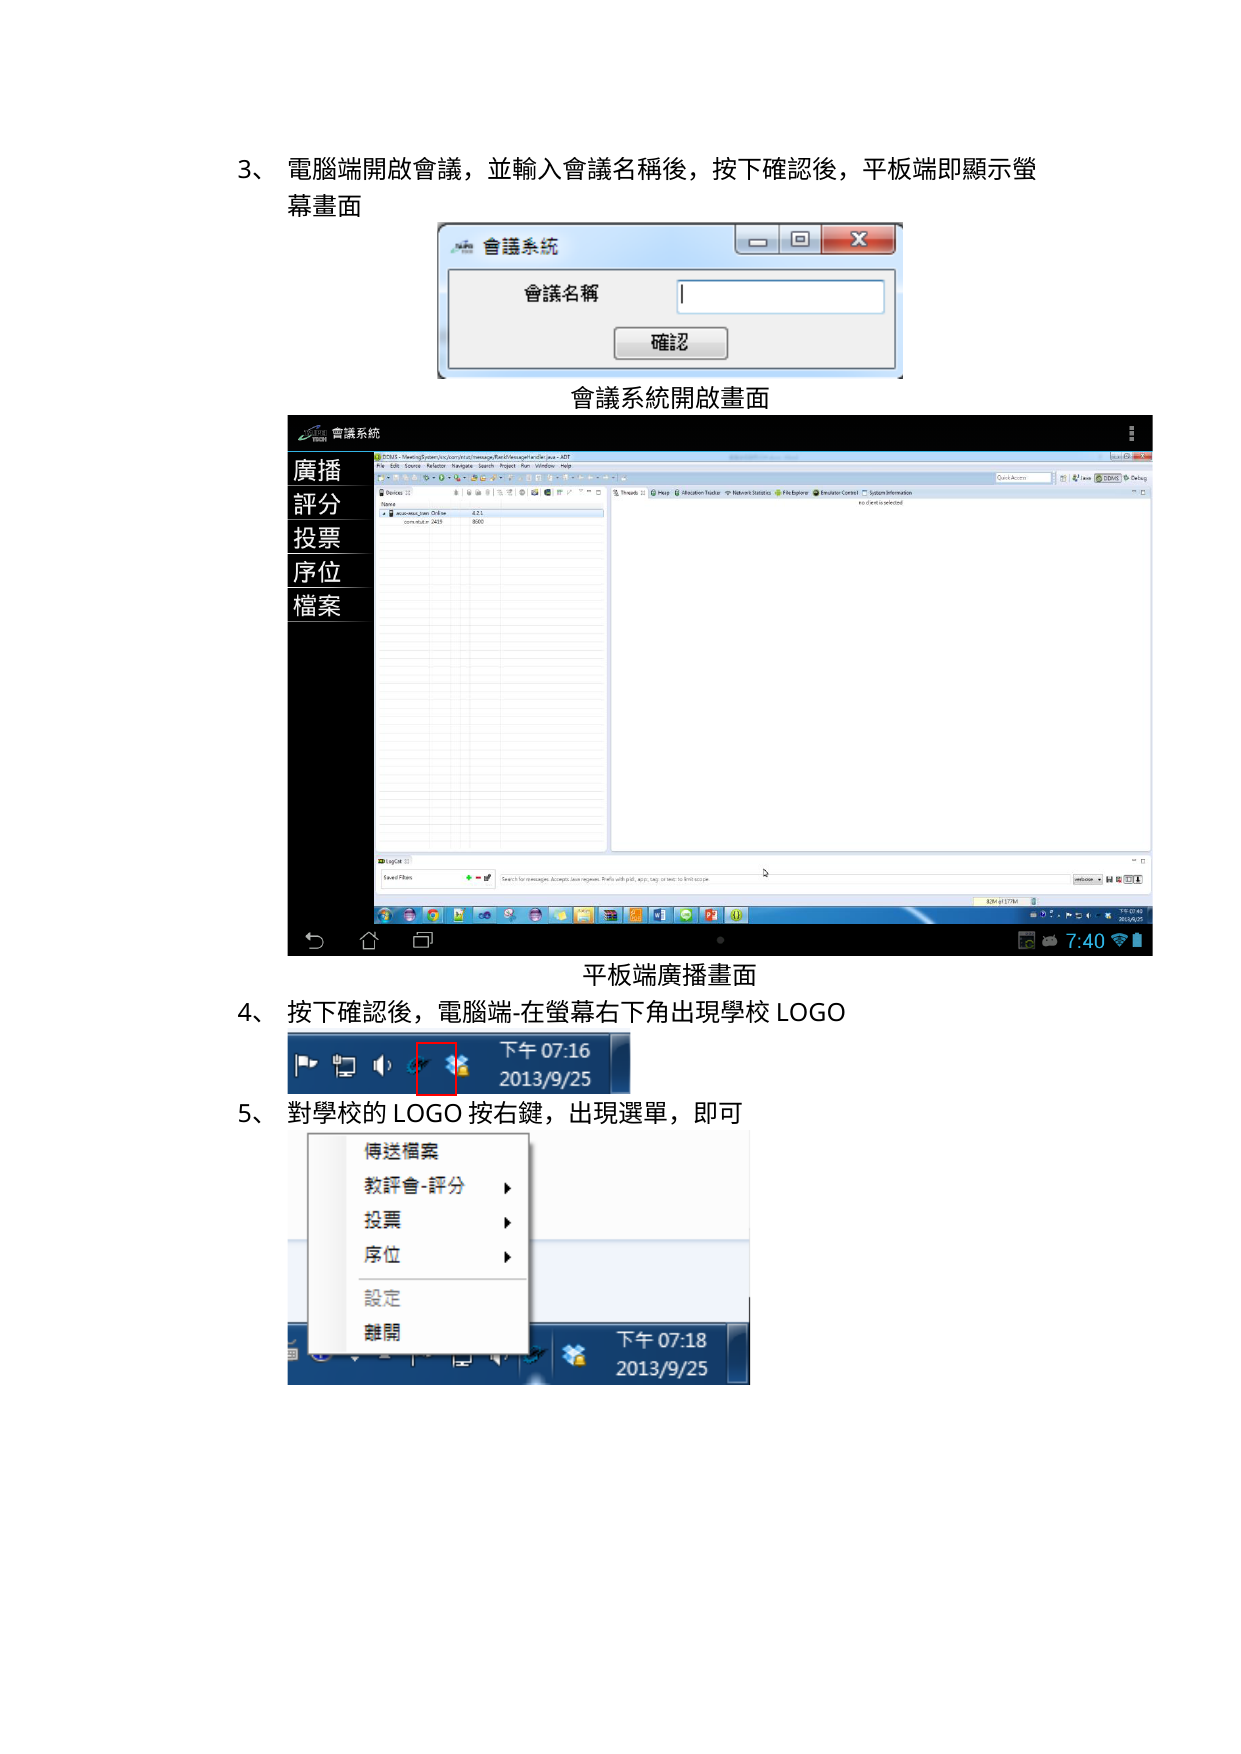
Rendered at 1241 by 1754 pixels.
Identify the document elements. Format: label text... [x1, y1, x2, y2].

picture [287, 1028, 631, 1094]
picture [287, 415, 1153, 956]
subtitle 按下確認後，電腦端-在螢幕右下角出現學校LOGO [237, 992, 1053, 1028]
picture [418, 1044, 455, 1094]
text 平板端廣播畫面 [237, 956, 1053, 992]
picture [287, 1130, 750, 1385]
list 對學校的LOGO按右鍵，出現選單，即可 [237, 1094, 1053, 1130]
subtitle 電腦端開啟會議，並輸入會議名稱後，按下確認後，平板端即顯示螢幕畫面 [237, 150, 1053, 222]
picture [437, 222, 903, 379]
text 會議系統開啟畫面 [237, 379, 1053, 415]
